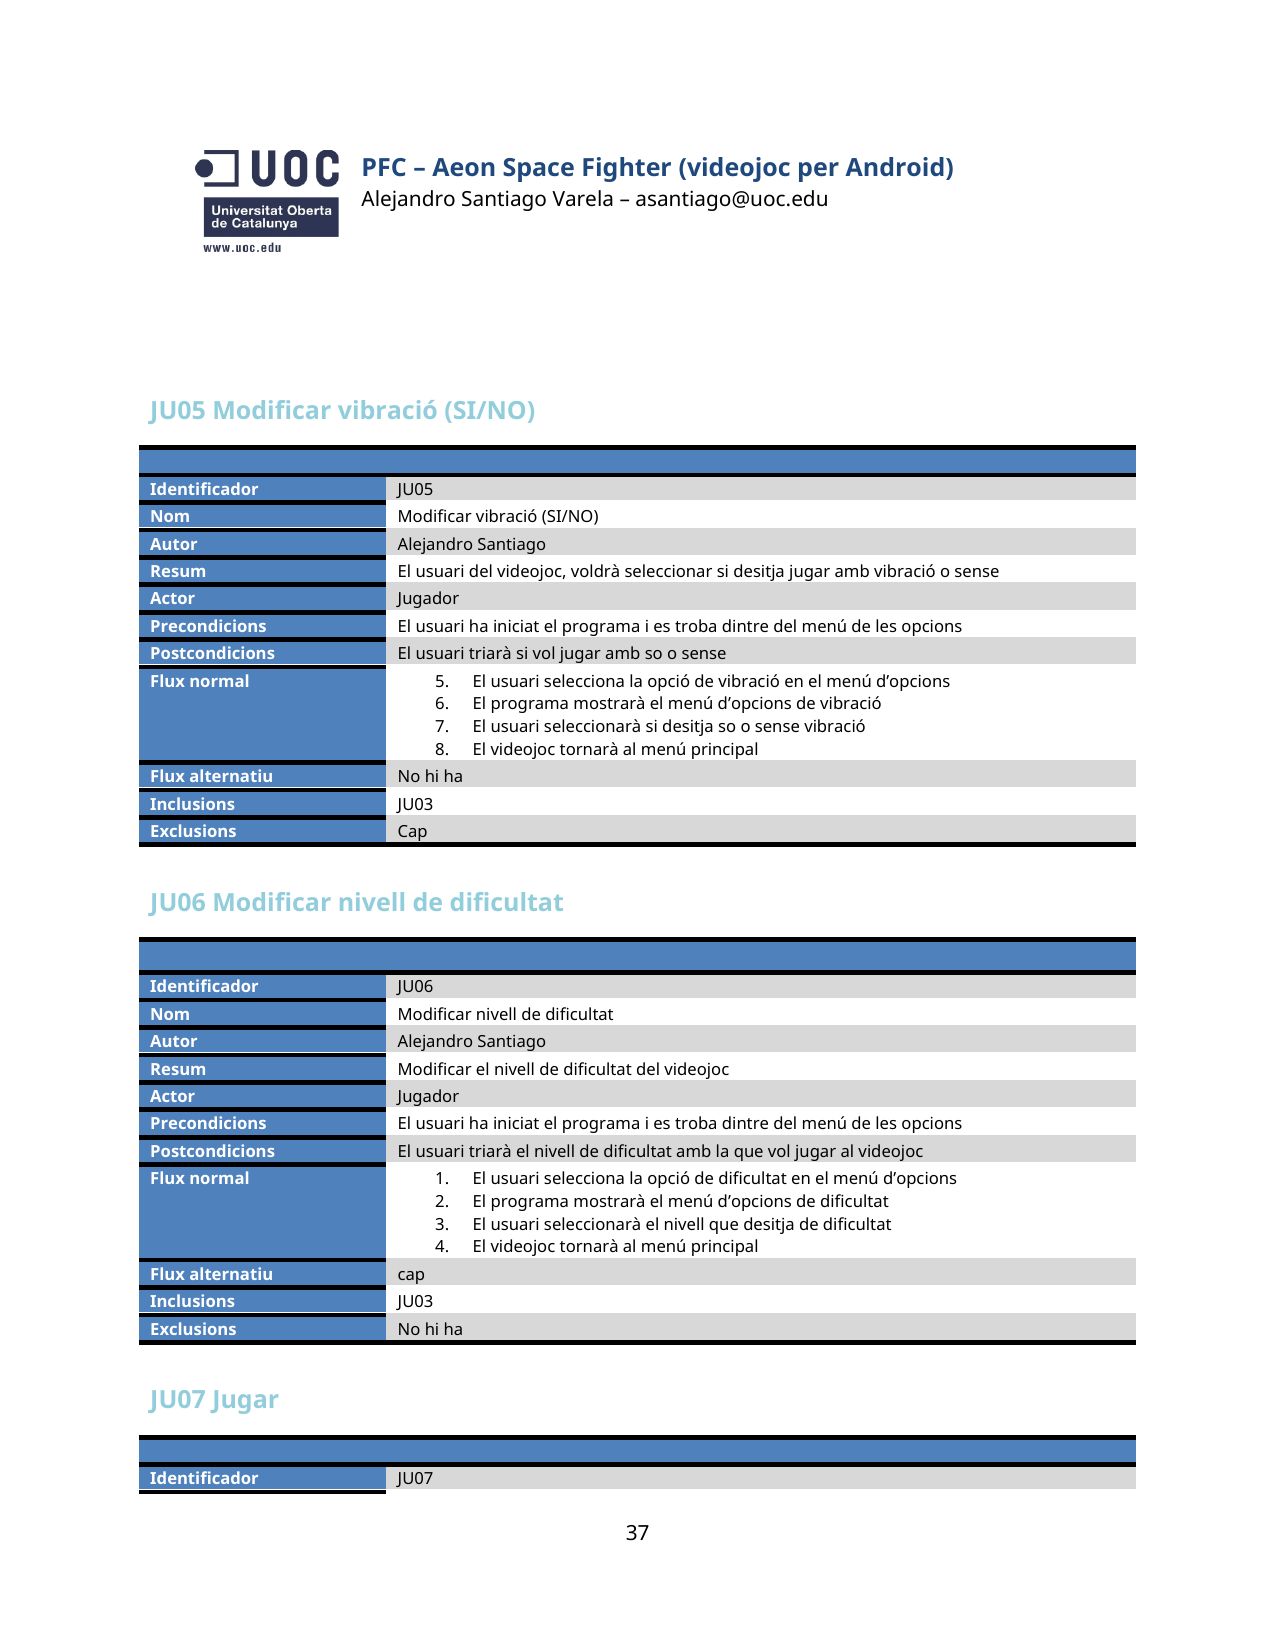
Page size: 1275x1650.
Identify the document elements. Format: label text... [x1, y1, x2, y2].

table_cell Flux alternatiu [139, 765, 386, 787]
table_header [139, 450, 386, 473]
picture [195, 150, 339, 252]
table_cell cap [386, 1258, 1136, 1285]
table_cell Jugador [386, 582, 1136, 610]
table_header [386, 1440, 1136, 1462]
table_cell Alejandro Santiago [386, 1025, 1136, 1052]
table_cell Nom [139, 505, 386, 527]
table_cell JU07 [386, 1467, 1136, 1489]
table_cell Alejandro Santiago [386, 528, 1136, 555]
table_cell El usuari triarà si vol jugar amb so o sense [386, 637, 1136, 664]
table_cell Postcondicions [139, 1140, 386, 1162]
table_cell Flux normal [139, 669, 386, 760]
table_cell Flux normal [139, 1167, 386, 1258]
table_cell Actor [139, 587, 386, 610]
table_cell Autor [139, 532, 386, 555]
table_cell Nom [139, 1002, 386, 1025]
table_cell Resum [139, 560, 386, 582]
table_cell No hi ha [386, 760, 1136, 787]
table_cell Exclusions [139, 1317, 386, 1340]
table_cell Inclusions [139, 792, 386, 815]
table_header [386, 942, 1136, 970]
table_header [139, 942, 386, 970]
table_cell Jugador [386, 1080, 1136, 1107]
table_cell JU03 [386, 1285, 1136, 1312]
table_cell Modificar el nivell de dificultat del videojoc [386, 1053, 1136, 1080]
table_cell JU03 [386, 788, 1136, 815]
table_cell JU05 [386, 477, 1136, 500]
table_cell Exclusions [139, 820, 386, 842]
table_cell Modificar vibració (SI/NO) [386, 500, 1136, 527]
table_cell Identificador [139, 477, 386, 500]
table_cell Resum [139, 1057, 386, 1080]
table_cell El usuari ha iniciat el programa i es troba dintre del menú de les opcions [386, 1107, 1136, 1135]
table_cell El usuari ha iniciat el programa i es troba dintre del menú de les opcions [386, 610, 1136, 637]
table_header [139, 1440, 386, 1462]
table_cell Cap [386, 815, 1136, 842]
table_cell Postcondicions [139, 642, 386, 664]
table_cell Precondicions [139, 615, 386, 637]
table_cell JU06 [386, 975, 1136, 998]
table_cell Identificador [139, 975, 386, 998]
table_cell Flux alternatiu [139, 1262, 386, 1285]
table_cell Precondicions [139, 1112, 386, 1135]
table_cell El usuari selecciona la opció de vibració en el menú d’opcions El programa mostrarà el menú d’opcions de vibració El usuari seleccionarà si desitja so o sense vibració El videojoc tornarà al menú principal [386, 665, 1136, 760]
table_cell El usuari del videojoc, voldrà seleccionar si desitja jugar amb vibració o sense [386, 555, 1136, 582]
subtitle JU05 Modificar vibració (SI/NO) [150, 392, 1125, 427]
table_cell No hi ha [386, 1313, 1136, 1340]
table_header [386, 450, 1136, 473]
table_cell Actor [139, 1085, 386, 1107]
table_cell Modificar nivell de dificultat [386, 998, 1136, 1025]
subtitle JU06 Modificar nivell de dificultat [150, 884, 1125, 918]
table_cell El usuari triarà el nivell de dificultat amb la que vol jugar al videojoc [386, 1135, 1136, 1162]
table_cell Autor [139, 1030, 386, 1052]
subtitle JU07 Jugar [150, 1382, 1125, 1416]
table_cell El usuari selecciona la opció de dificultat en el menú d’opcions El programa mostrarà el menú d’opcions de dificultat El usuari seleccionarà el nivell que desitja de dificultat El videojoc tornarà al menú principal [386, 1162, 1136, 1258]
table_cell Inclusions [139, 1290, 386, 1312]
table_cell Identificador [139, 1467, 386, 1489]
